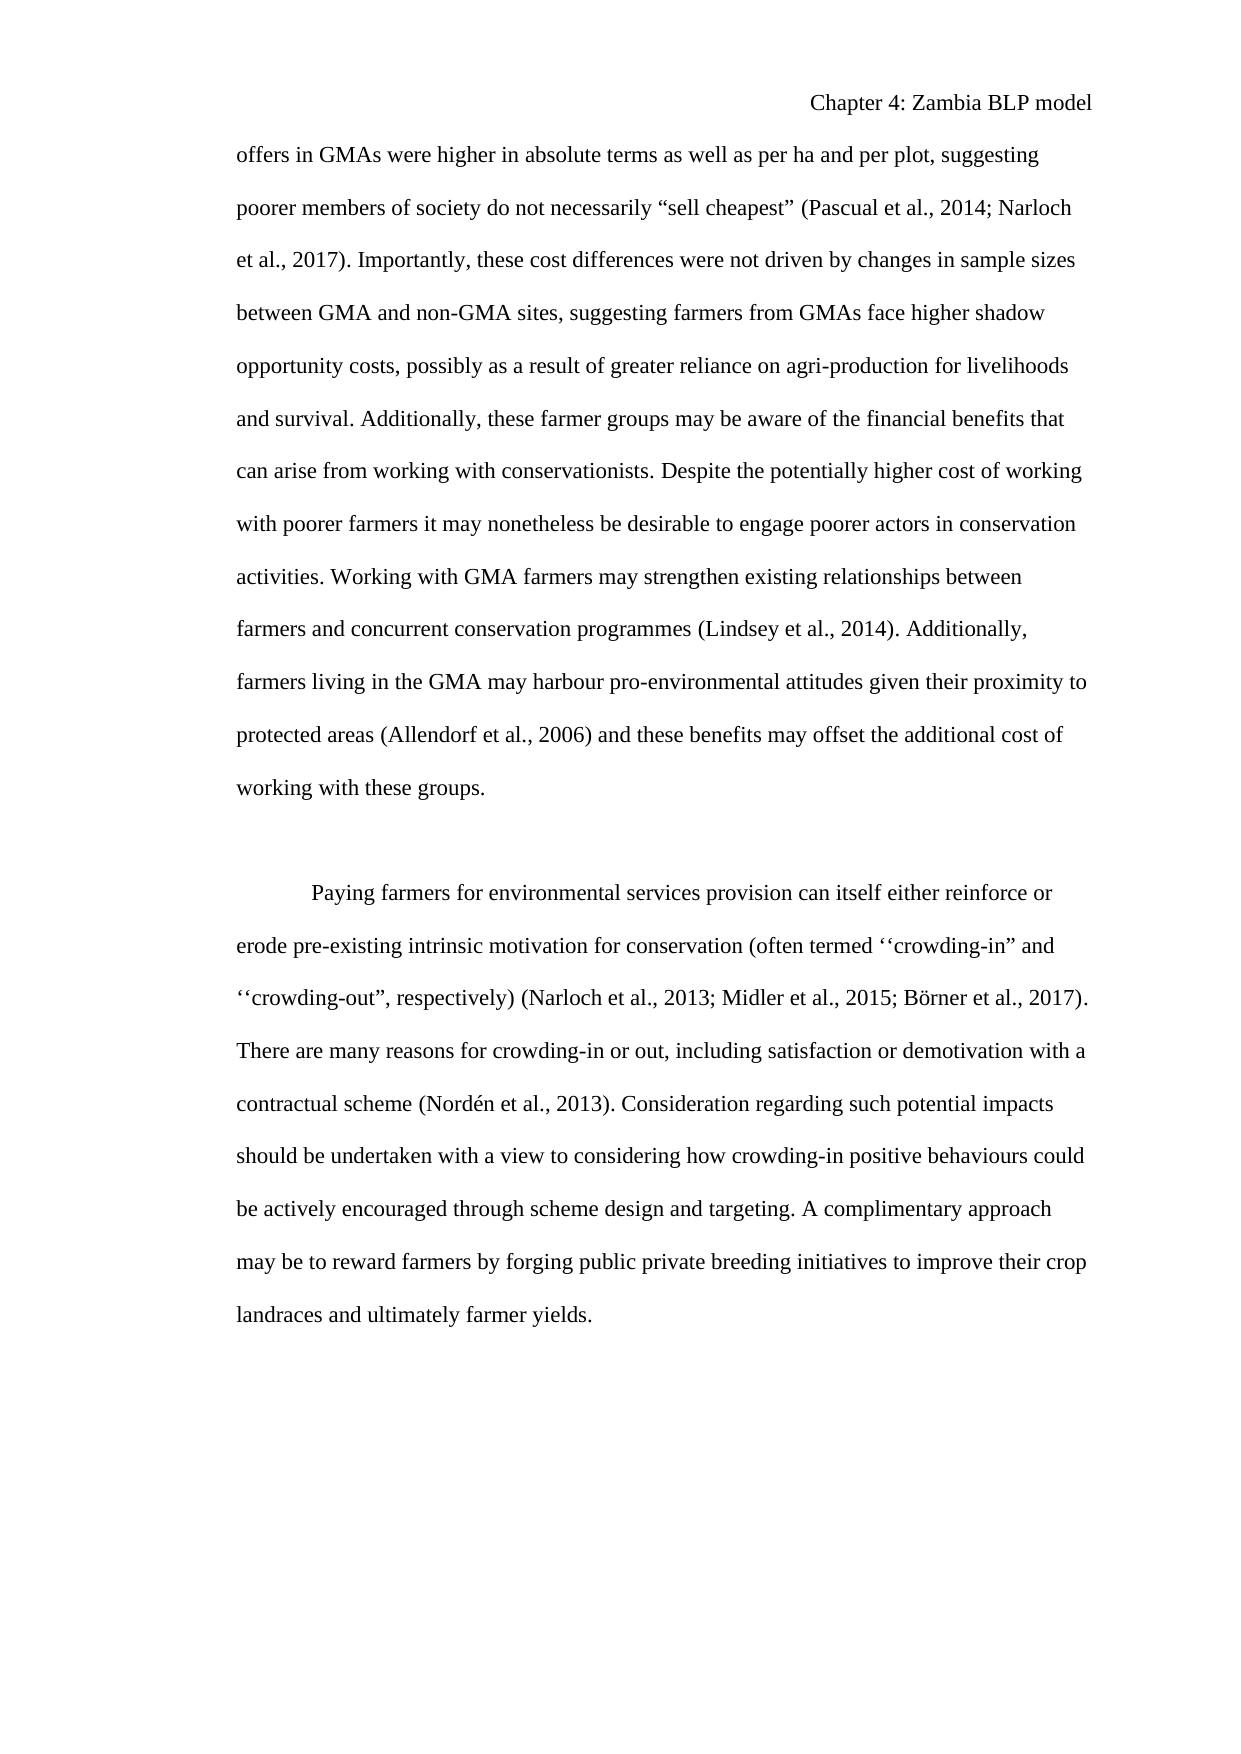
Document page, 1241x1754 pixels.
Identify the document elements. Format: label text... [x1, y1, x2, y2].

text Paying farmers for environmental services provision can itself either reinforce or erode pre-existing intrinsic motivation for conservation (often termed ‘‘crowding-in” and ‘‘crowding-out”, respectively) (Narloch et al., 2013; Midler et al., 2015; Börner et al., 2017). There are many reasons for crowding-in or out, including satisfaction or demotivation with a contractual scheme (Nordén et al., 2013). Consideration regarding such potential impacts should be undertaken with a view to considering how crowding-in positive behaviours could be actively encouraged through scheme design and targeting. A complimentary approach may be to reward farmers by forging public private breeding initiatives to improve their crop landraces and ultimately farmer yields. [236, 879, 1092, 1327]
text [236, 141, 1092, 800]
